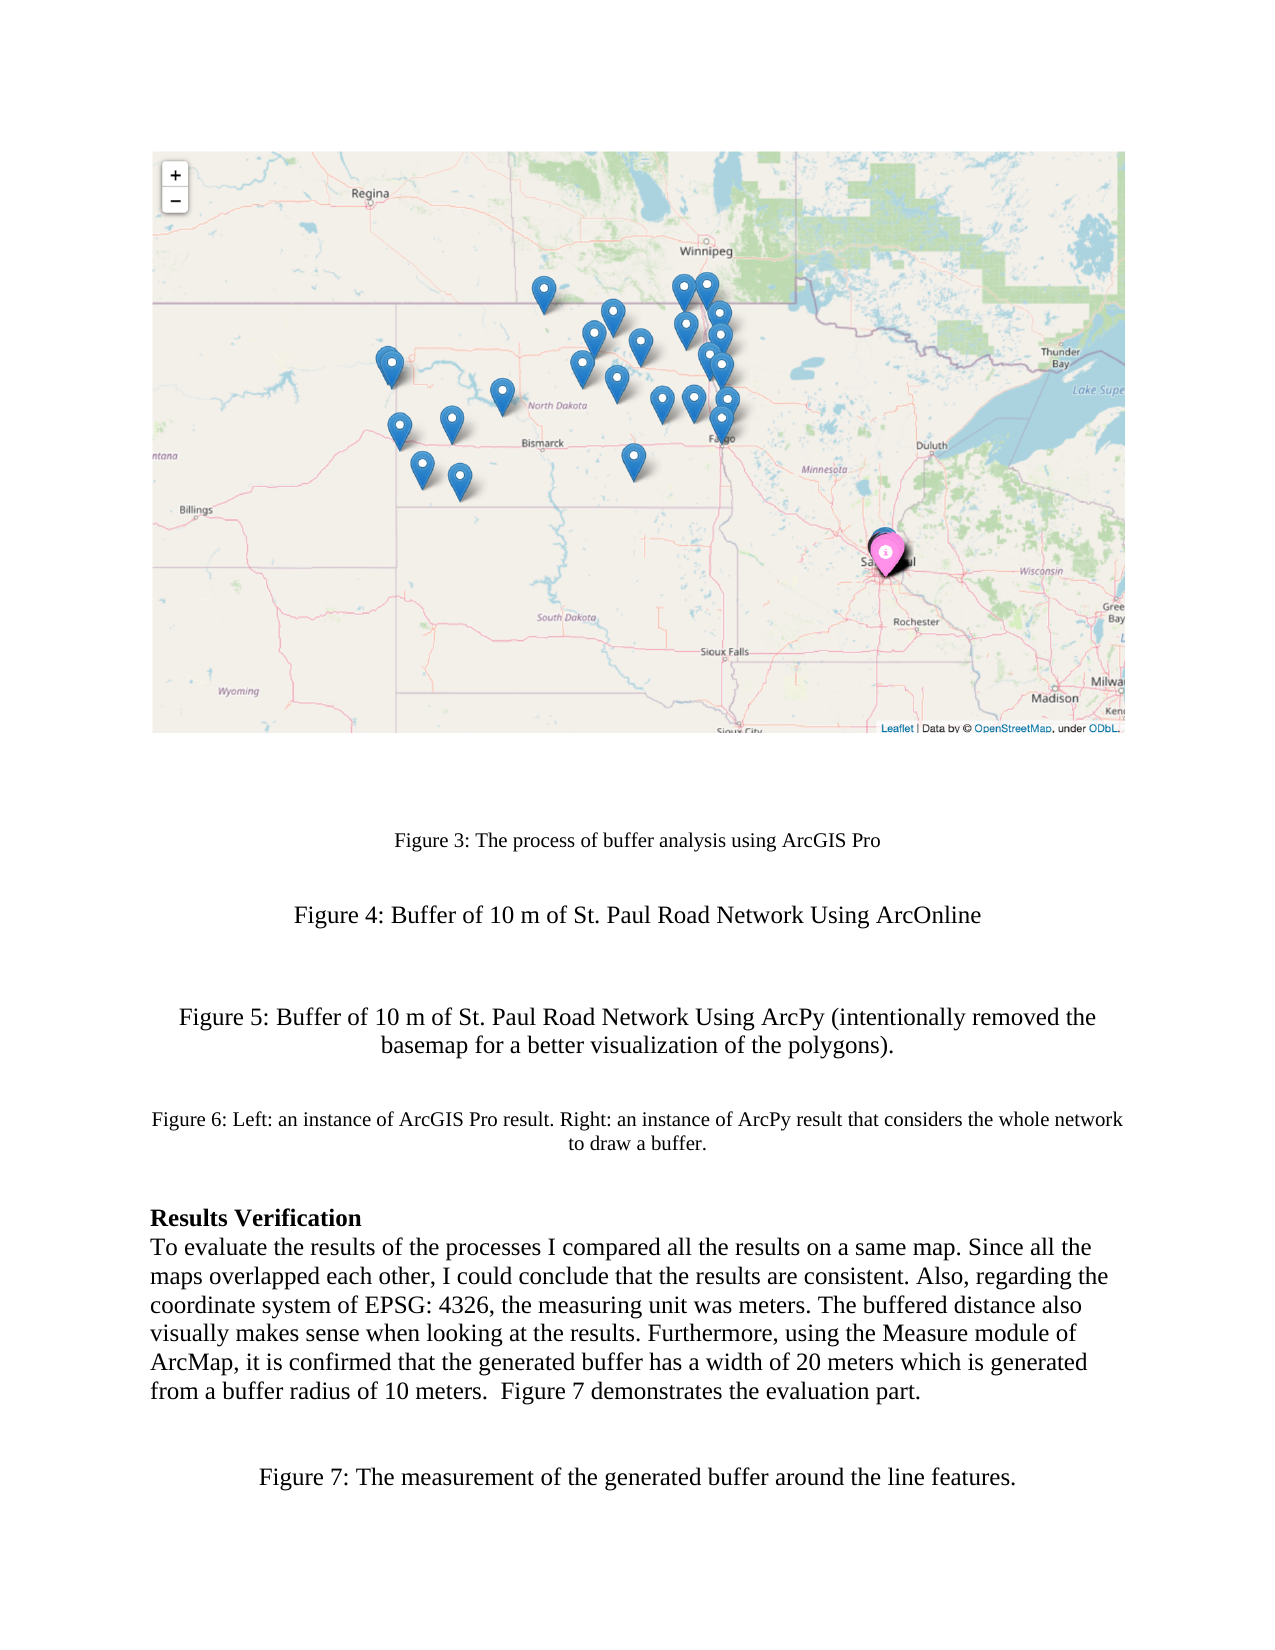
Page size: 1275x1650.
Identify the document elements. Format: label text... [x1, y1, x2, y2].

text Results Verification [150, 1203, 1125, 1232]
picture [150, 150, 1125, 733]
text Figure 5: Buffer of 10 m of St. Paul Road Network Using ArcPy (intentionally removed the basemap for a better visualization of the polygons). [150, 1002, 1125, 1059]
text Figure 3: The process of buffer analysis using ArcGIS Pro [150, 828, 1125, 852]
text Figure 6: Left: an instance of ArcGIS Pro result. Right: an instance of ArcPy result that considers the whole network to draw a buffer. [150, 1107, 1125, 1155]
text Figure 4: Buffer of 10 m of St. Paul Road Network Using ArcOnline [150, 901, 1125, 929]
text Figure 7: The measurement of the generated buffer around the line features. [150, 1462, 1125, 1491]
text To evaluate the results of the processes I compared all the results on a same map. Since all the maps overlapped each other, I could conclude that the results are consistent. Also, regarding the coordinate system of EPSG: 4326, the measuring unit was meters. The buffered distance also visually makes sense when looking at the results. Furthermore, using the Measure module of ArcMap, it is confirmed that the generated buffer has a width of 20 meters which is generated from a buffer radius of 10 meters. Figure 7 demonstrates the evaluation part. [150, 1232, 1125, 1405]
